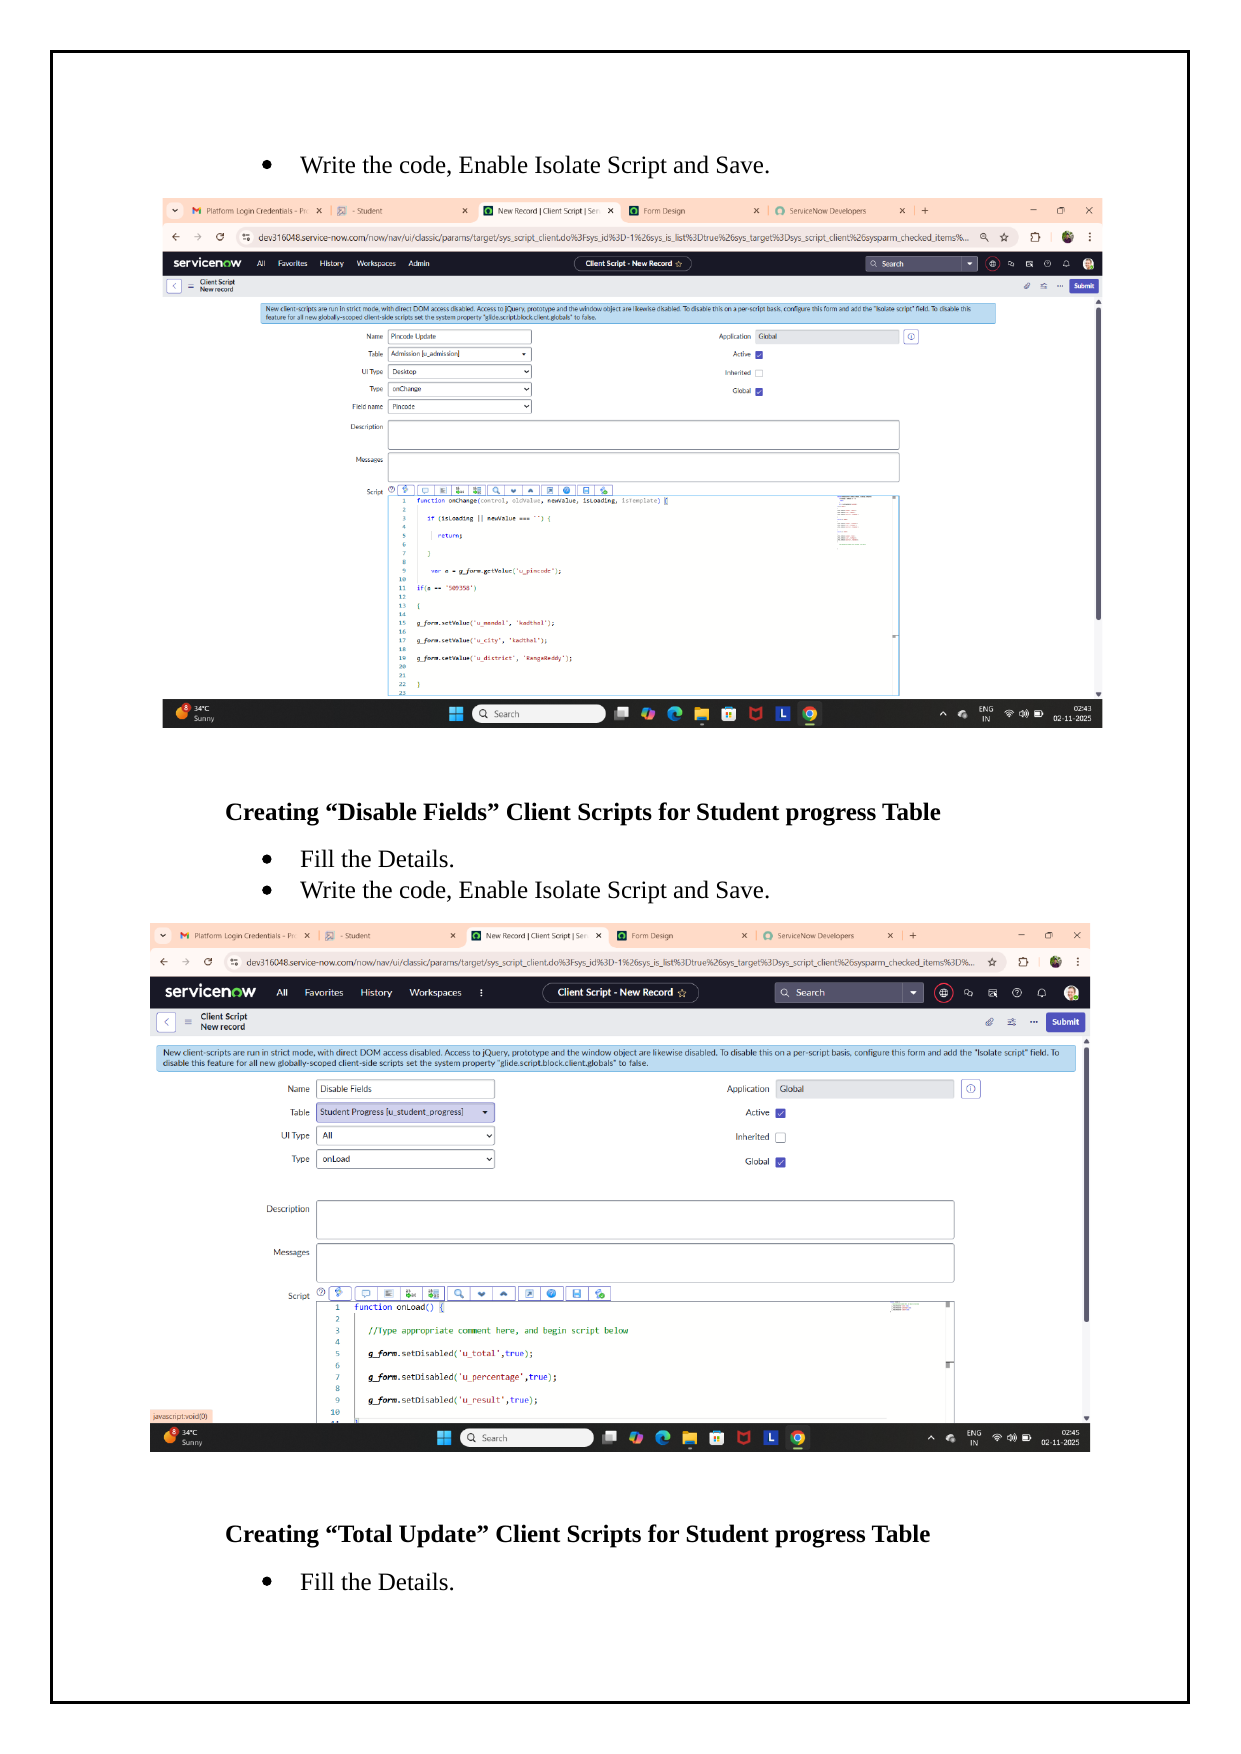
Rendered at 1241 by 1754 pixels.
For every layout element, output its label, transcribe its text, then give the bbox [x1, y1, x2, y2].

text Creating “Total Update” Client Scripts for Student progress Table [150, 1519, 1090, 1548]
list Write the code, Enable Isolate Script and Save. [262, 150, 1090, 179]
picture [150, 923, 1091, 1452]
list Fill the Details. [262, 1567, 1090, 1595]
list Fill the Details. [262, 844, 1090, 873]
text Creating “Disable Fields” Client Scripts for Student progress Table [150, 797, 1090, 826]
picture [162, 198, 1103, 728]
list Write the code, Enable Isolate Script and Save. [262, 876, 1090, 904]
